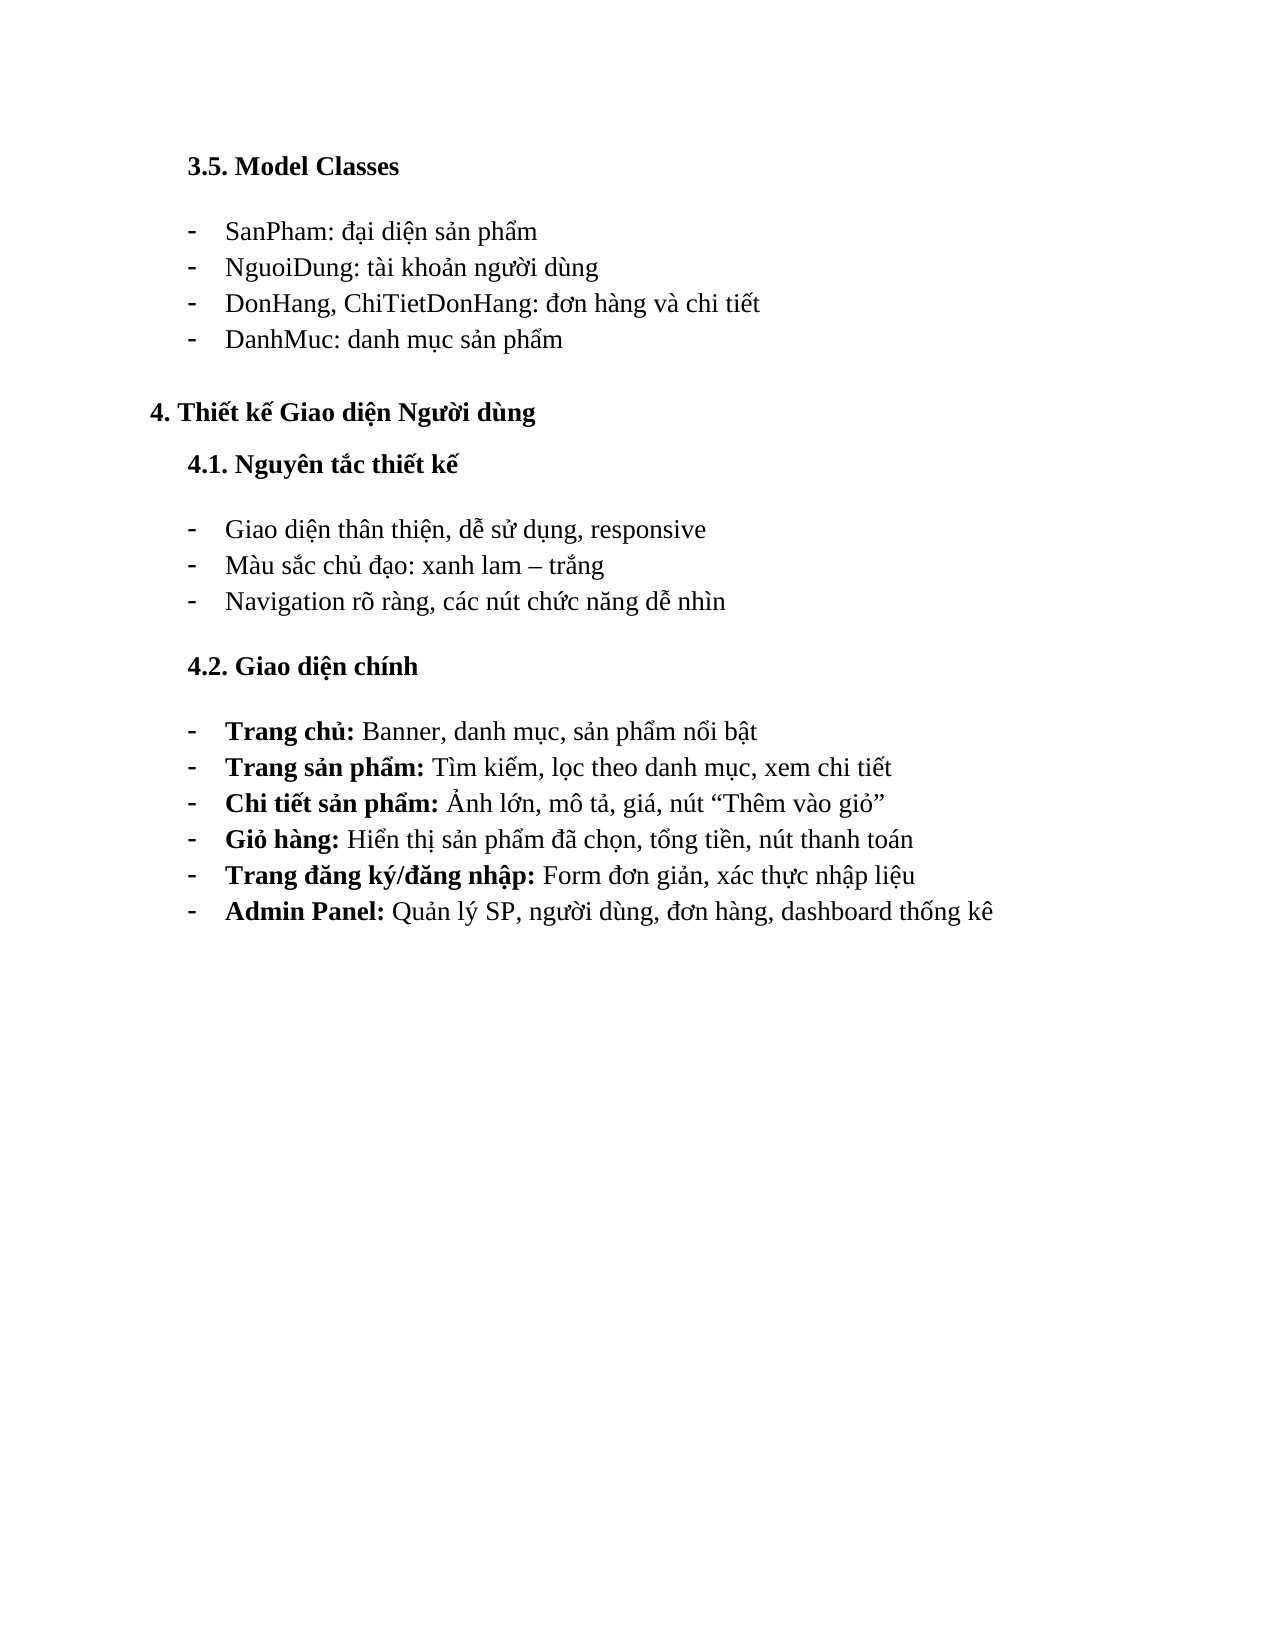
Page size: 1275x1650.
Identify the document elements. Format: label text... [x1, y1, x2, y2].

list Chi tiết sản phẩm: Ảnh lớn, mô tả, giá, nút “Thêm vào giỏ” [187, 787, 1125, 818]
list Giao diện thân thiện, dễ sử dụng, responsive [187, 513, 1125, 545]
list Navigation rõ ràng, các nút chức năng dễ nhìn [187, 585, 1125, 617]
list Màu sắc chủ đạo: xanh lam – trắng [187, 549, 1125, 581]
list Giỏ hàng: Hiển thị sản phẩm đã chọn, tổng tiền, nút thanh toán [187, 823, 1125, 854]
list Trang chủ: Banner, danh mục, sản phẩm nổi bật [187, 715, 1125, 747]
list DonHang, ChiTietDonHang: đơn hàng và chi tiết [187, 287, 1125, 318]
subtitle 4.1. Nguyên tắc thiết kế [187, 448, 1125, 480]
subtitle 4.2. Giao diện chính [187, 650, 1125, 682]
subtitle 4. Thiết kế Giao diện Người dùng [150, 396, 1125, 427]
subtitle 3.5. Model Classes [187, 150, 1125, 181]
list NguoiDung: tài khoản người dùng [187, 251, 1125, 282]
list Trang đăng ký/đăng nhập: Form đơn giản, xác thực nhập liệu [187, 859, 1125, 890]
list Trang sản phẩm: Tìm kiếm, lọc theo danh mục, xem chi tiết [187, 751, 1125, 782]
list DanhMuc: danh mục sản phẩm [187, 323, 1125, 354]
list Admin Panel: Quản lý SP, người dùng, đơn hàng, dashboard thống kê [187, 895, 1125, 926]
list SanPham: đại diện sản phẩm [187, 215, 1125, 246]
